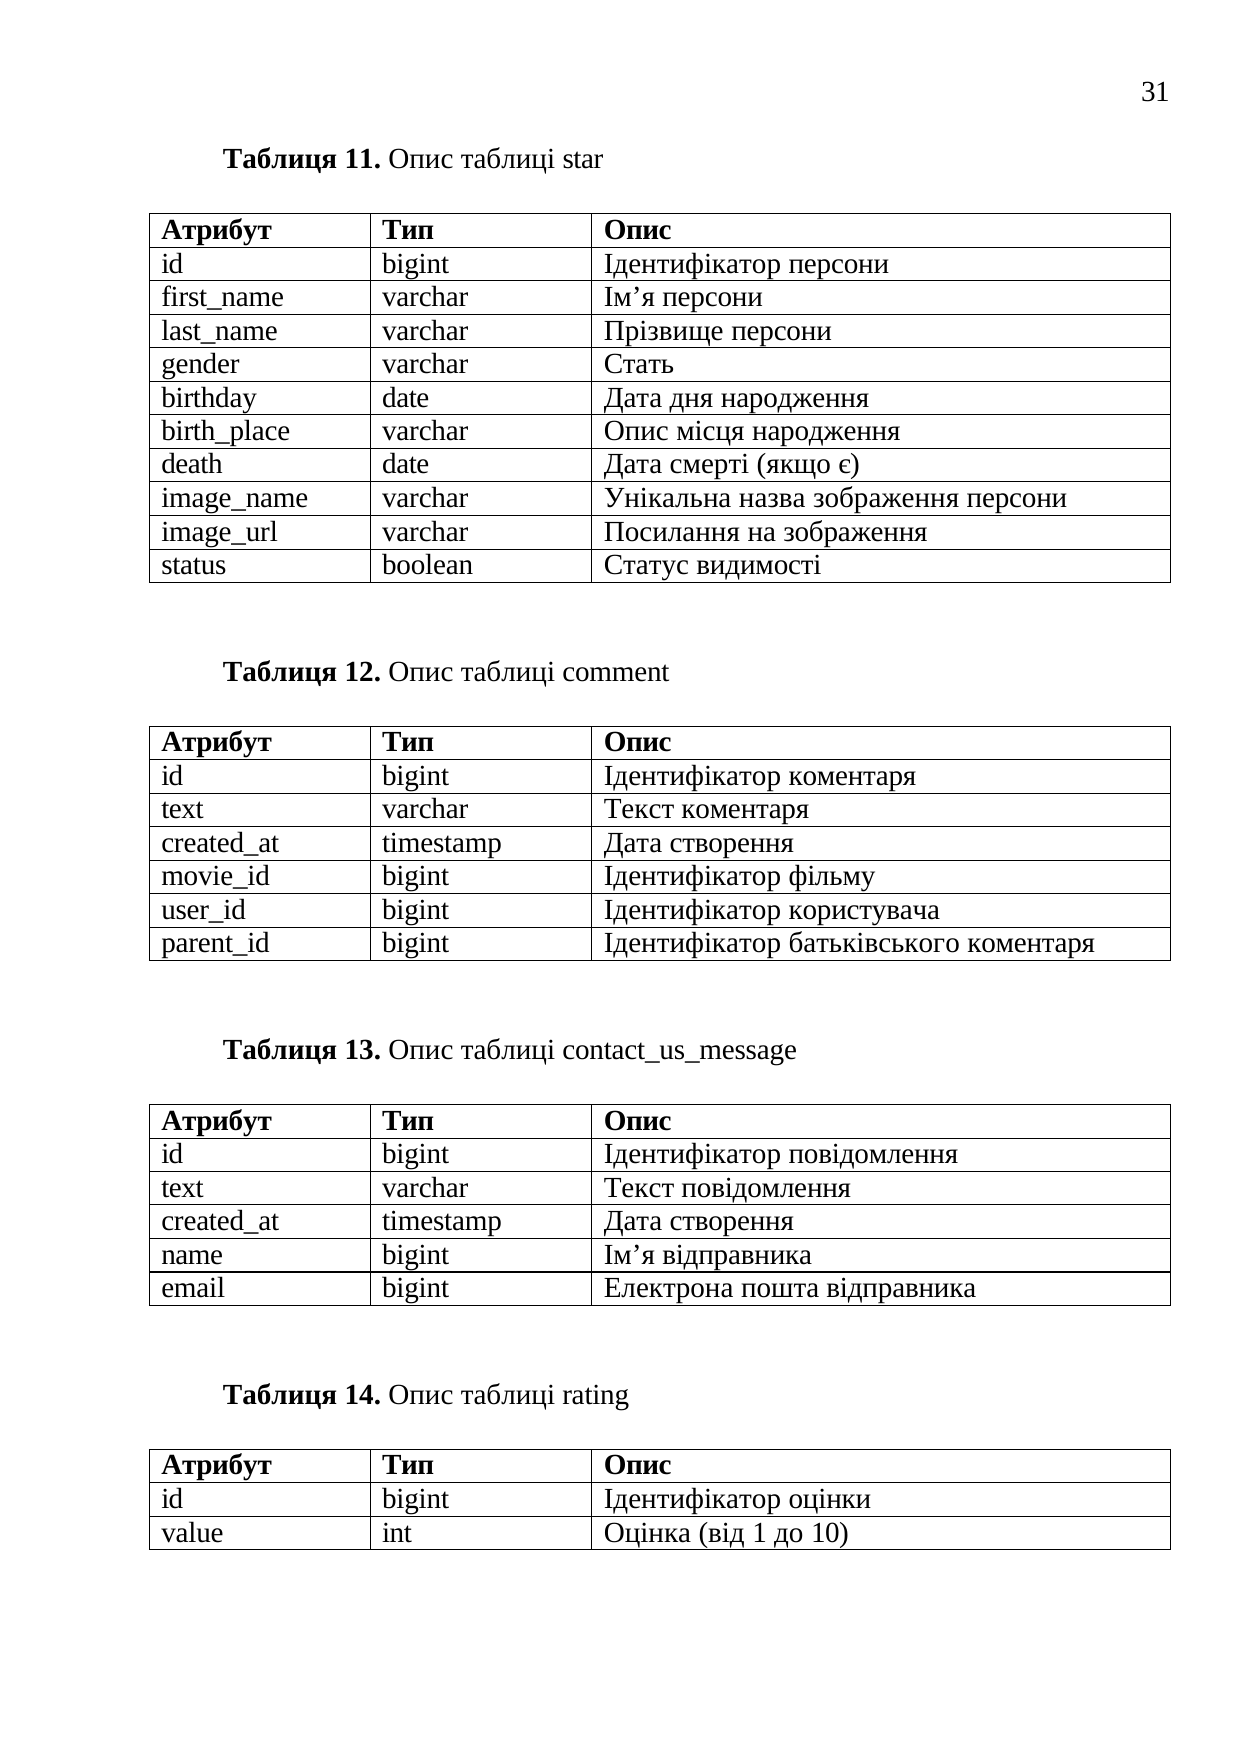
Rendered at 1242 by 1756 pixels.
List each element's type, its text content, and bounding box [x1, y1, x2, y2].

table_cell first_name [150, 281, 370, 314]
table_cell varchar [371, 281, 591, 314]
table_header Опис [592, 214, 1170, 247]
text Таблиця 13. Опис таблиці contact_us_message [223, 1032, 1183, 1066]
table_cell Дата створення [592, 827, 1170, 860]
table_cell Дата дня народження [592, 382, 1170, 414]
table_header Опис [592, 727, 1170, 759]
table_cell date [371, 449, 591, 481]
table_cell birthday [150, 382, 370, 414]
table_cell varchar [371, 315, 591, 347]
table_cell birth_place [150, 415, 370, 448]
table_cell Опис місця народження [592, 415, 1170, 448]
table_cell Оцінка (від 1 до 10) [592, 1517, 1170, 1549]
table_cell bigint [371, 1273, 591, 1305]
table_cell Текст повідомлення [592, 1172, 1170, 1204]
table_header Атрибут [150, 214, 370, 247]
table_cell date [371, 382, 591, 414]
table_cell timestamp [371, 1205, 591, 1238]
table_cell Електрона пошта відправника [592, 1273, 1170, 1305]
table_cell image_url [150, 516, 370, 548]
table_cell bigint [371, 248, 591, 280]
table_cell id [150, 248, 370, 280]
table_cell created_at [150, 1205, 370, 1238]
table_header Тип [371, 1450, 591, 1482]
table_cell Ідентифікатор оцінки [592, 1483, 1170, 1516]
table_cell Текст коментаря [592, 794, 1170, 826]
text Таблиця 12. Опис таблиці comment [223, 654, 1183, 687]
table_cell Ім’я персони [592, 281, 1170, 314]
table_header Тип [371, 727, 591, 759]
text Таблиця 14. Опис таблиці rating [223, 1377, 1183, 1410]
table_header Атрибут [150, 727, 370, 759]
table_cell bigint [371, 928, 591, 960]
table_header Атрибут [150, 1105, 370, 1137]
table_cell death [150, 449, 370, 481]
table_cell created_at [150, 827, 370, 860]
table_cell id [150, 1139, 370, 1171]
table_cell Прізвище персони [592, 315, 1170, 347]
table_cell Дата створення [592, 1205, 1170, 1238]
table_cell gender [150, 348, 370, 381]
table_cell varchar [371, 1172, 591, 1204]
table_cell Ідентифікатор повідомлення [592, 1139, 1170, 1171]
table_header Тип [371, 214, 591, 247]
table_cell value [150, 1517, 370, 1549]
table_cell timestamp [371, 827, 591, 860]
table_cell last_name [150, 315, 370, 347]
table_cell bigint [371, 760, 591, 793]
table_cell Дата смерті (якщо є) [592, 449, 1170, 481]
table_cell Ім’я відправника [592, 1239, 1170, 1271]
table_cell varchar [371, 482, 591, 515]
table_cell bigint [371, 1239, 591, 1271]
text Таблиця 11. Опис таблиці star [223, 141, 1183, 175]
table_cell bigint [371, 861, 591, 893]
table_cell boolean [371, 550, 591, 582]
table_header Тип [371, 1105, 591, 1137]
table_cell parent_id [150, 928, 370, 960]
table_cell bigint [371, 1483, 591, 1516]
table_cell Ідентифікатор користувача [592, 894, 1170, 927]
table_cell text [150, 1172, 370, 1204]
table_cell varchar [371, 415, 591, 448]
table_cell bigint [371, 1139, 591, 1171]
table_header Атрибут [150, 1450, 370, 1482]
table_cell name [150, 1239, 370, 1271]
table_cell status [150, 550, 370, 582]
table_cell Ідентифікатор коментаря [592, 760, 1170, 793]
table_cell text [150, 794, 370, 826]
table_header Опис [592, 1105, 1170, 1137]
table_cell id [150, 1483, 370, 1516]
table_cell image_name [150, 482, 370, 515]
table_cell varchar [371, 516, 591, 548]
table_cell int [371, 1517, 591, 1549]
table_cell Статус видимості [592, 550, 1170, 582]
table_header Опис [592, 1450, 1170, 1482]
table_cell Посилання на зображення [592, 516, 1170, 548]
table_cell movie_id [150, 861, 370, 893]
table_cell Ідентифікатор батьківського коментаря [592, 928, 1170, 960]
table_cell Унікальна назва зображення персони [592, 482, 1170, 515]
table_cell Стать [592, 348, 1170, 381]
table_cell user_id [150, 894, 370, 927]
table_cell Ідентифікатор персони [592, 248, 1170, 280]
table_cell id [150, 760, 370, 793]
table_cell bigint [371, 894, 591, 927]
table_cell varchar [371, 794, 591, 826]
table_cell varchar [371, 348, 591, 381]
table_cell Ідентифікатор фільму [592, 861, 1170, 893]
table_cell email [150, 1273, 370, 1305]
